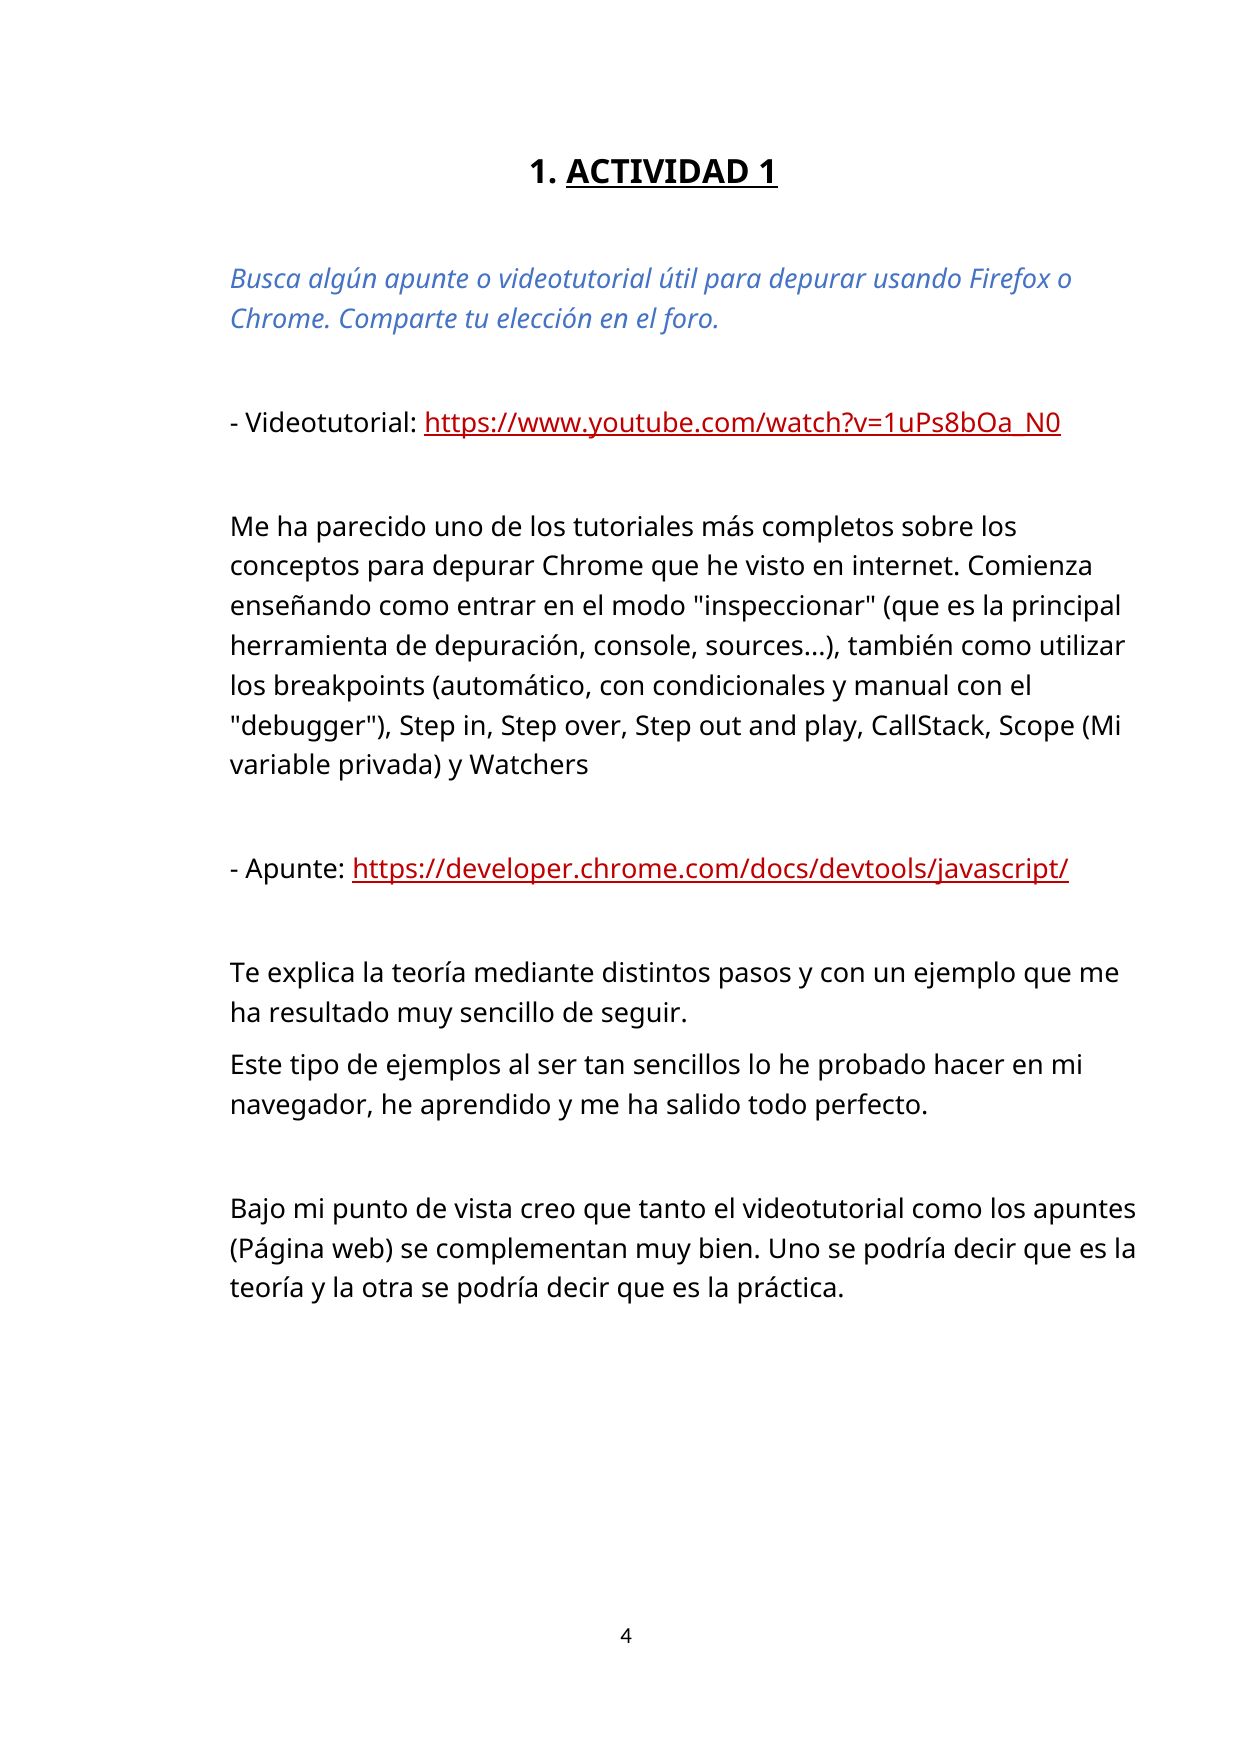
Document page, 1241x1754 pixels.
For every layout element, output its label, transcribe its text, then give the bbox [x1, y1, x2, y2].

text Busca algún apunte o videotutorial útil para depurar usando Firefox o Chrome. Comparte tu elección en el foro. [229, 259, 1152, 336]
text - Videotutorial: https://www.youtube.com/watch?v=1uPs8bOa_N0 [229, 403, 1152, 440]
text - Apunte: https://developer.chrome.com/docs/devtools/javascript/ [229, 850, 1152, 887]
text Bajo mi punto de vista creo que tanto el videotutorial como los apuntes (Página web) se complementan muy bien. Uno se podría decir que es la teoría y la otra se podría decir que es la práctica. [229, 1189, 1152, 1306]
text Me ha parecido uno de los tutoriales más completos sobre los conceptos para depurar Chrome que he visto en internet. Comienza enseñando como entrar en el modo "inspeccionar" (que es la principal herramienta de depuración, console, sources...), también como utilizar los breakpoints (automático, con condicionales y manual con el "debugger"), Step in, Step over, Step out and play, CallStack, Scope (Mi variable privada) y Watchers [229, 507, 1152, 783]
text Te explica la teoría mediante distintos pasos y con un ejemplo que me ha resultado muy sencillo de seguir. [229, 954, 1152, 1030]
list ACTIVIDAD 1 [529, 148, 998, 193]
text Este tipo de ejemplos al ser tan sencillos lo he probado hacer en mi navegador, he aprendido y me ha salido todo perfecto. [229, 1046, 1152, 1122]
